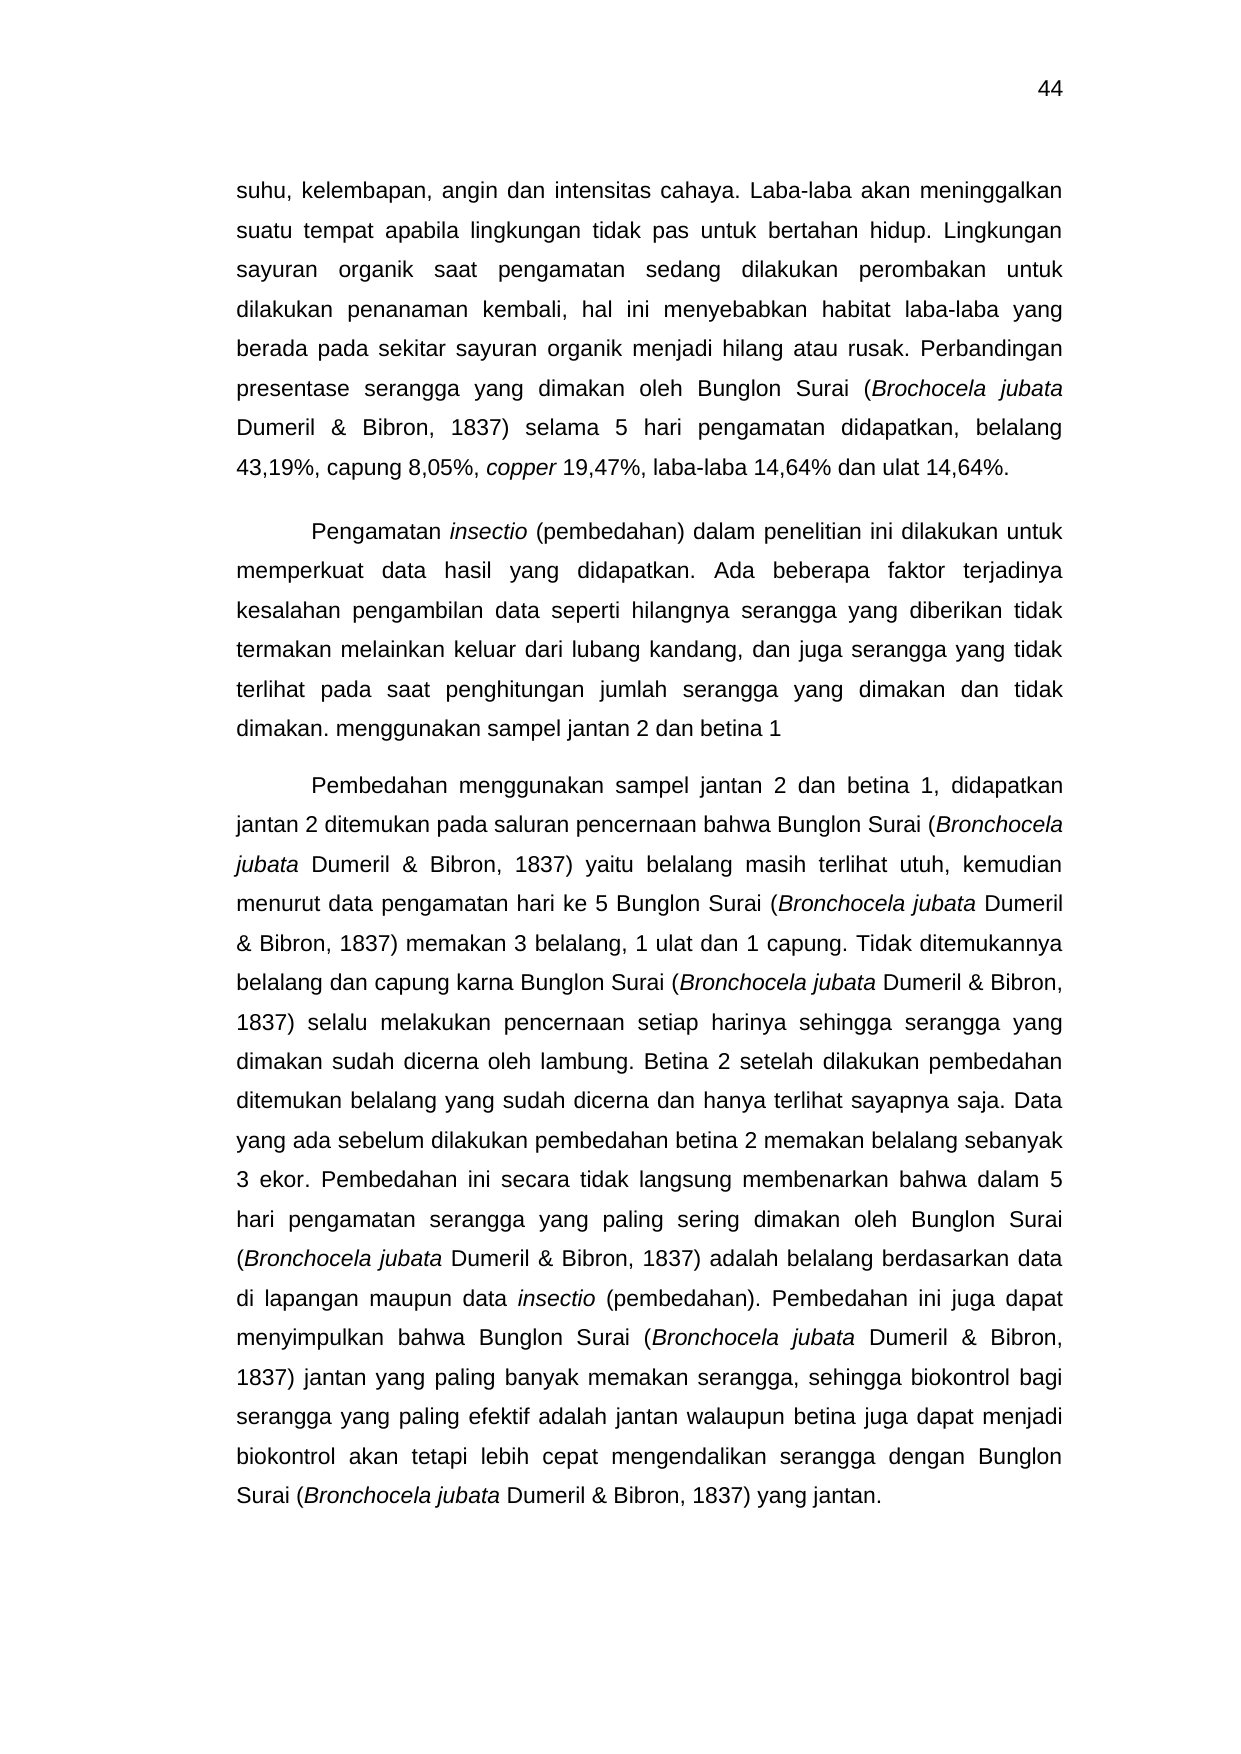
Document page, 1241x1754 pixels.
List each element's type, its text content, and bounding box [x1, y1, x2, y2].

text Pengamatan insectio (pembedahan) dalam penelitian ini dilakukan untuk memperkuat data hasil yang didapatkan. Ada beberapa faktor terjadinya kesalahan pengambilan data seperti hilangnya serangga yang diberikan tidak termakan melainkan keluar dari lubang kandang, dan juga serangga yang tidak terlihat pada saat penghitungan jumlah serangga yang dimakan dan tidak dimakan. menggunakan sampel jantan 2 dan betina 1 [236, 518, 1063, 742]
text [236, 177, 1063, 480]
text Pembedahan menggunakan sampel jantan 2 dan betina 1, didapatkan jantan 2 ditemukan pada saluran pencernaan bahwa Bunglon Surai (Bronchocela jubata Dumeril & Bibron, 1837) yaitu belalang masih terlihat utuh, kemudian menurut data pengamatan hari ke 5 Bunglon Surai (Bronchocela jubata Dumeril & Bibron, 1837) memakan 3 belalang, 1 ulat dan 1 capung. Tidak ditemukannya belalang dan capung karna Bunglon Surai (Bronchocela jubata Dumeril & Bibron, 1837) selalu melakukan pencernaan setiap harinya sehingga serangga yang dimakan sudah dicerna oleh lambung. Betina 2 setelah dilakukan pembedahan ditemukan belalang yang sudah dicerna dan hanya terlihat sayapnya saja. Data yang ada sebelum dilakukan pembedahan betina 2 memakan belalang sebanyak 3 ekor. Pembedahan ini secara tidak langsung membenarkan bahwa dalam 5 hari pengamatan serangga yang paling sering dimakan oleh Bunglon Surai (Bronchocela jubata Dumeril & Bibron, 1837) adalah belalang berdasarkan data di lapangan maupun data insectio (pembedahan). Pembedahan ini juga dapat menyimpulkan bahwa Bunglon Surai (Bronchocela jubata Dumeril & Bibron, 1837) jantan yang paling banyak memakan serangga, sehingga biokontrol bagi serangga yang paling efektif adalah jantan walaupun betina juga dapat menjadi biokontrol akan tetapi lebih cepat mengendalikan serangga dengan Bunglon Surai (Bronchocela jubata Dumeril & Bibron, 1837) yang jantan. [236, 772, 1063, 1508]
